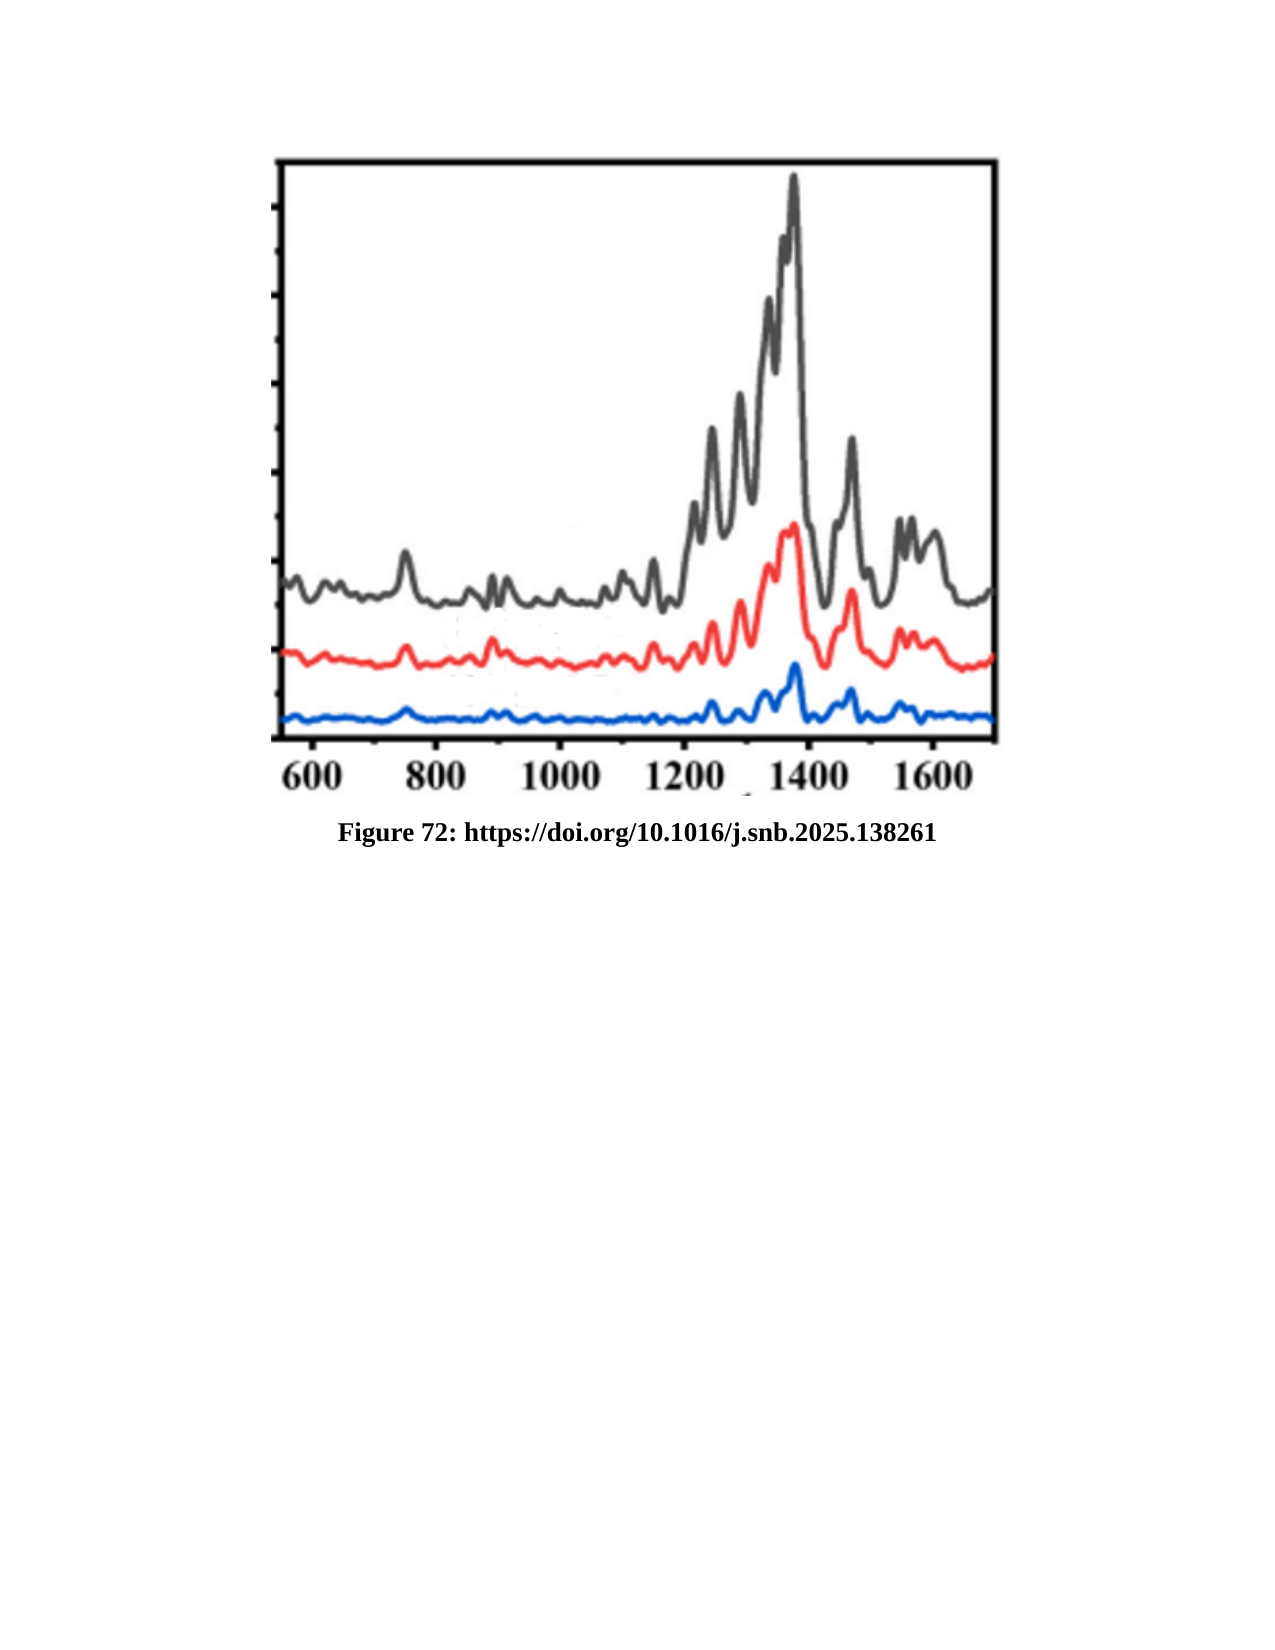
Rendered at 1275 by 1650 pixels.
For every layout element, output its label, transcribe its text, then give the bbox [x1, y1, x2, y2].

picture [271, 150, 1004, 796]
text Figure 72: https://doi.org/10.1016/j.snb.2025.138261 [150, 816, 1125, 847]
